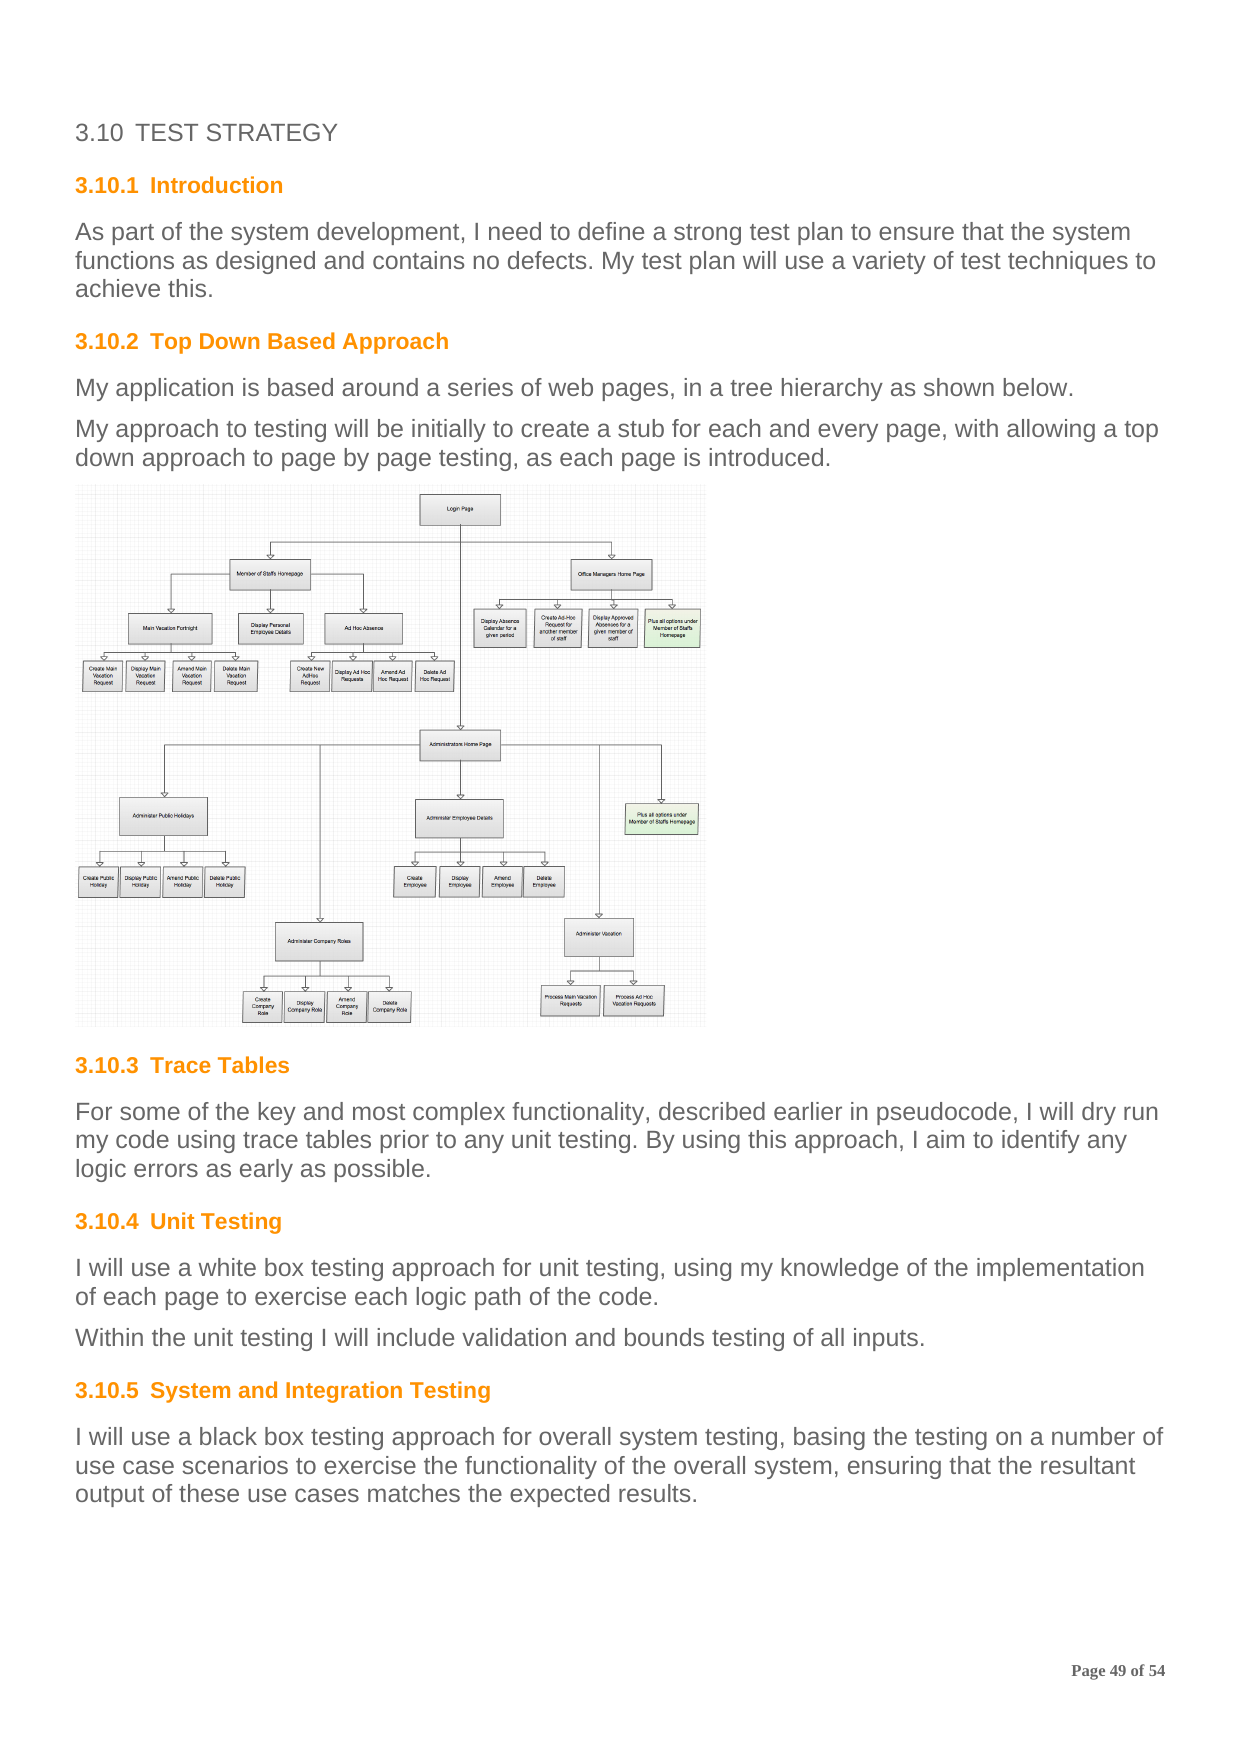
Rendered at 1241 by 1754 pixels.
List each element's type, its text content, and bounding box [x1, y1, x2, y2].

subtitle System and Integration Testing [75, 1377, 1165, 1403]
subtitle Trace Tables [75, 1052, 1165, 1078]
subtitle Introduction [75, 172, 1165, 198]
subtitle test strategy [75, 118, 1165, 147]
text My approach to testing will be initially to create a stub for each and every page, with allowing a top down approach to page by page testing, as each page is introduced. [75, 414, 1165, 472]
subtitle Top Down Based Approach [75, 328, 1165, 354]
text My application is based around a series of web pages, in a tree hierarchy as shown below. [75, 373, 1165, 402]
text I will use a black box testing approach for overall system testing, basing the testing on a number of use case scenarios to exercise the functionality of the overall system, ensuring that the resultant output of these use cases matches the expected results. [75, 1422, 1165, 1508]
picture [75, 484, 707, 1027]
text Within the unit testing I will include validation and bounds testing of all inputs. [75, 1323, 1165, 1352]
text As part of the system development, I need to define a strong test plan to ensure that the system functions as designed and contains no defects. My test plan will use a variety of test techniques to achieve this. [75, 217, 1165, 303]
text I will use a white box testing approach for unit testing, using my knowledge of the implementation of each page to exercise each logic path of the code. [75, 1253, 1165, 1311]
subtitle Unit Testing [75, 1208, 1165, 1234]
text For some of the key and most complex functionality, described earlier in pseudocode, I will dry run my code using trace tables prior to any unit testing. By using this approach, I aim to identify any logic errors as early as possible. [75, 1097, 1165, 1183]
